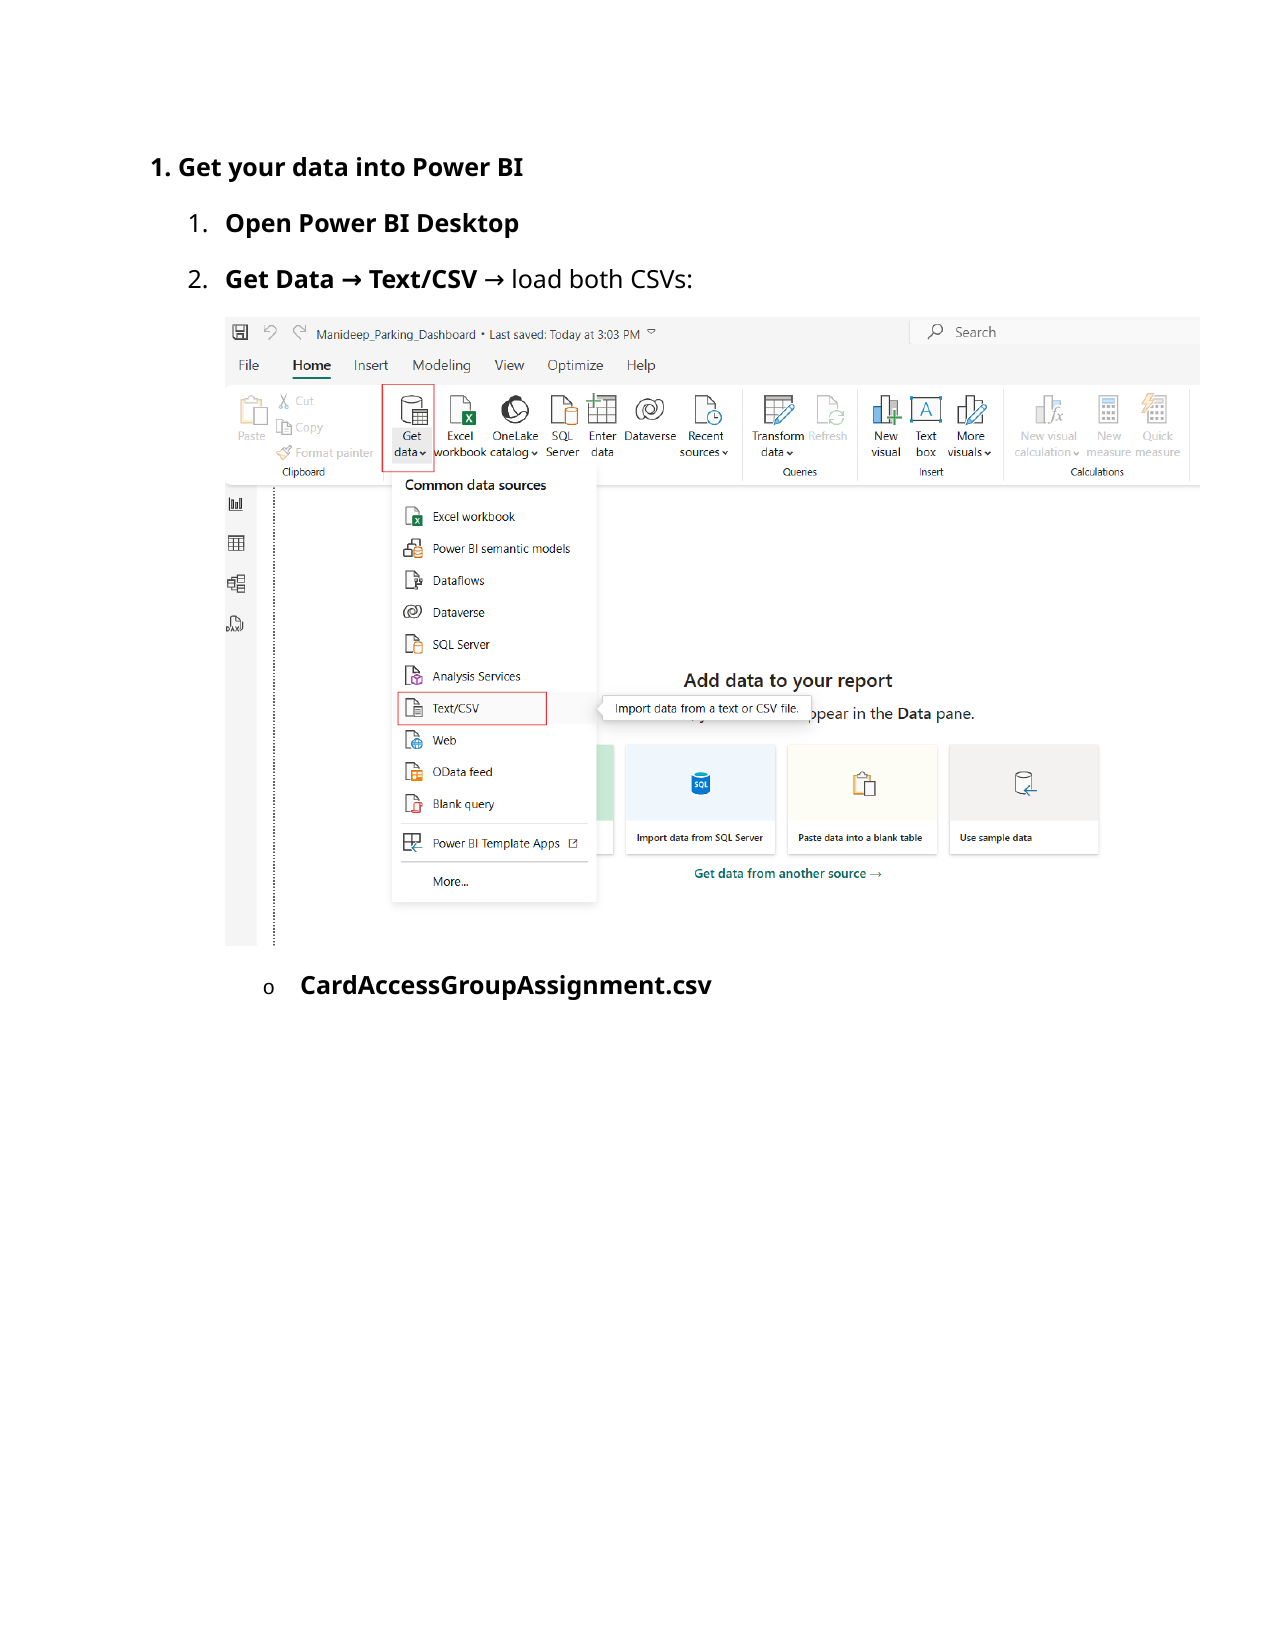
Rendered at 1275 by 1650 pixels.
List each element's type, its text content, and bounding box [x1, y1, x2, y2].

list Open Power BI Desktop [187, 206, 1125, 240]
list Get Data → Text/CSV → load both CSVs: [187, 262, 1125, 296]
list CardAccessGroupAssignment.csv [262, 967, 1125, 1001]
picture [225, 317, 1200, 946]
text 1. Get your data into Power BI [150, 150, 1125, 184]
